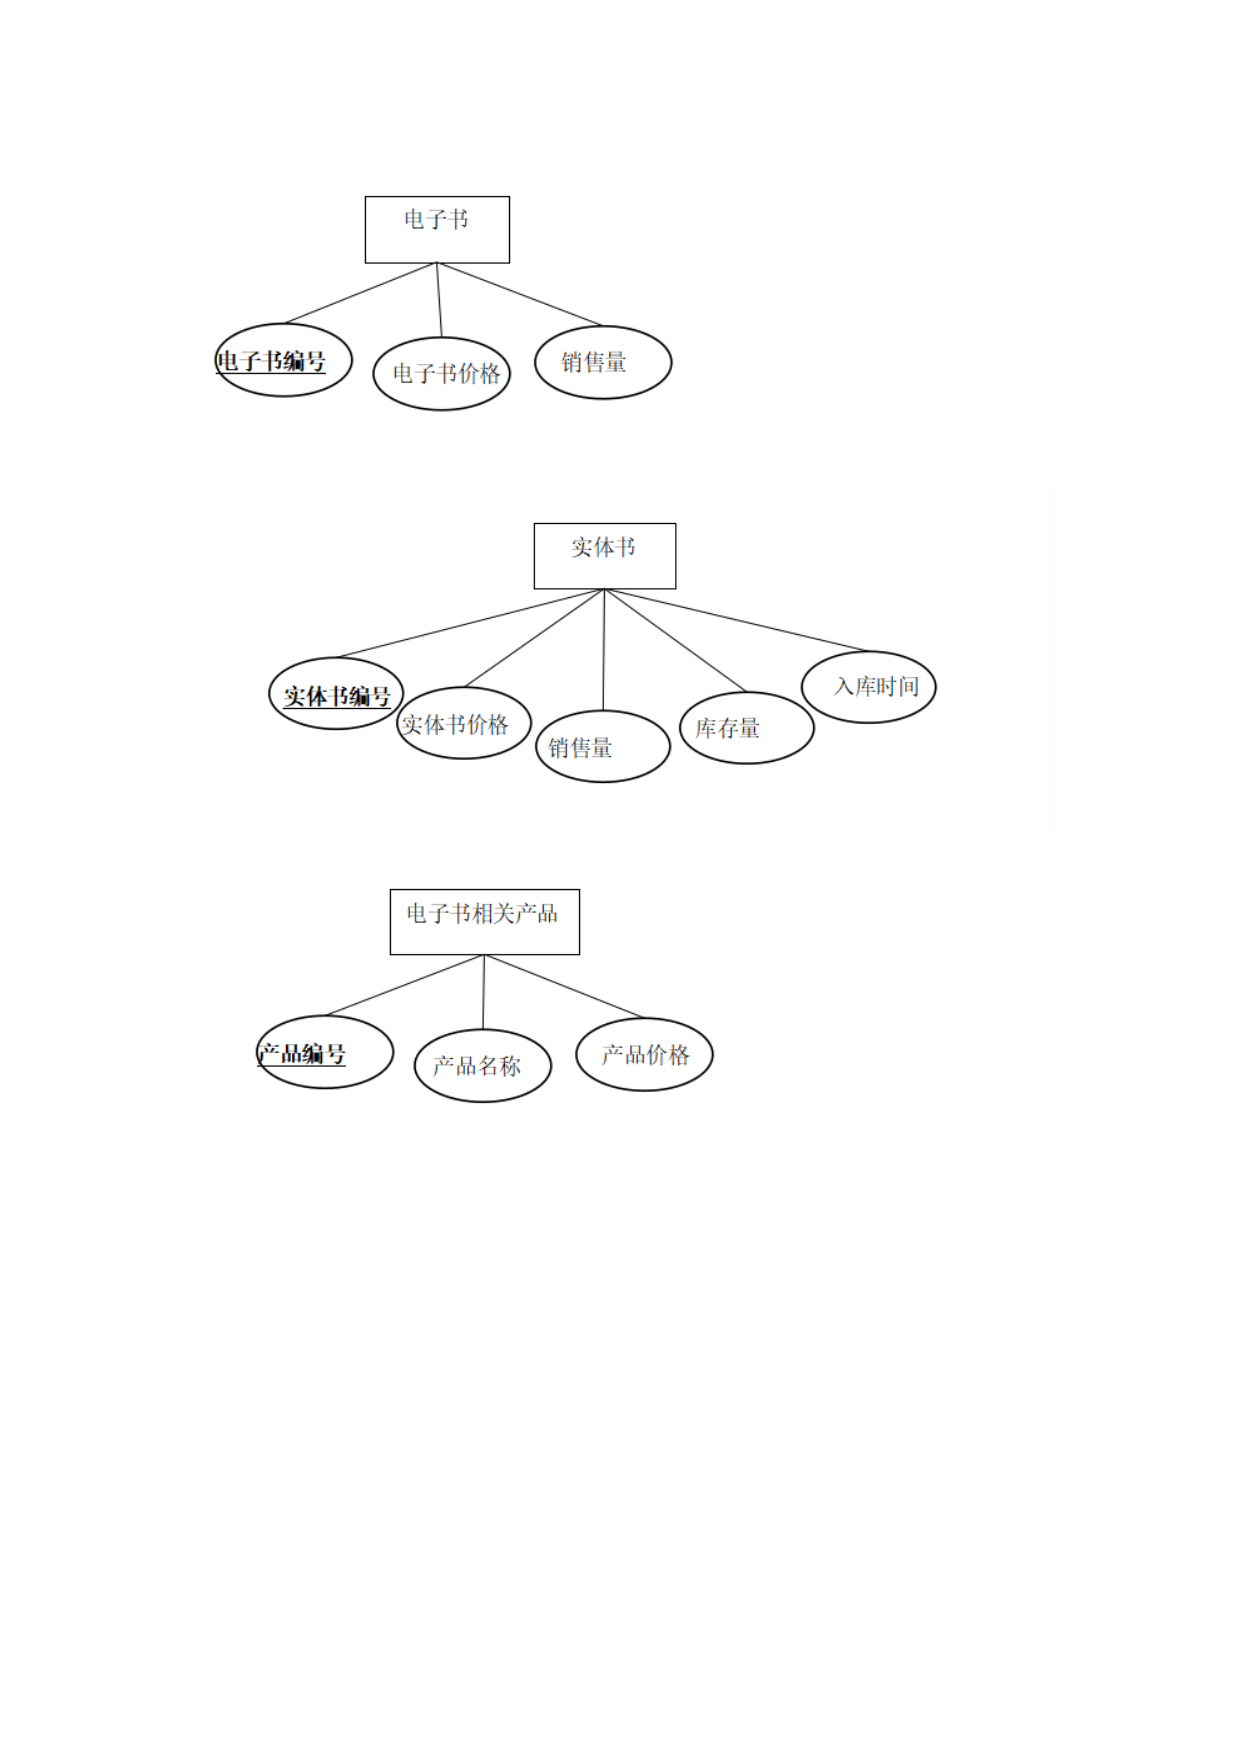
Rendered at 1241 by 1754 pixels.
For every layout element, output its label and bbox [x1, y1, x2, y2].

picture [187, 844, 782, 1197]
picture [187, 487, 1053, 835]
picture [187, 162, 702, 477]
